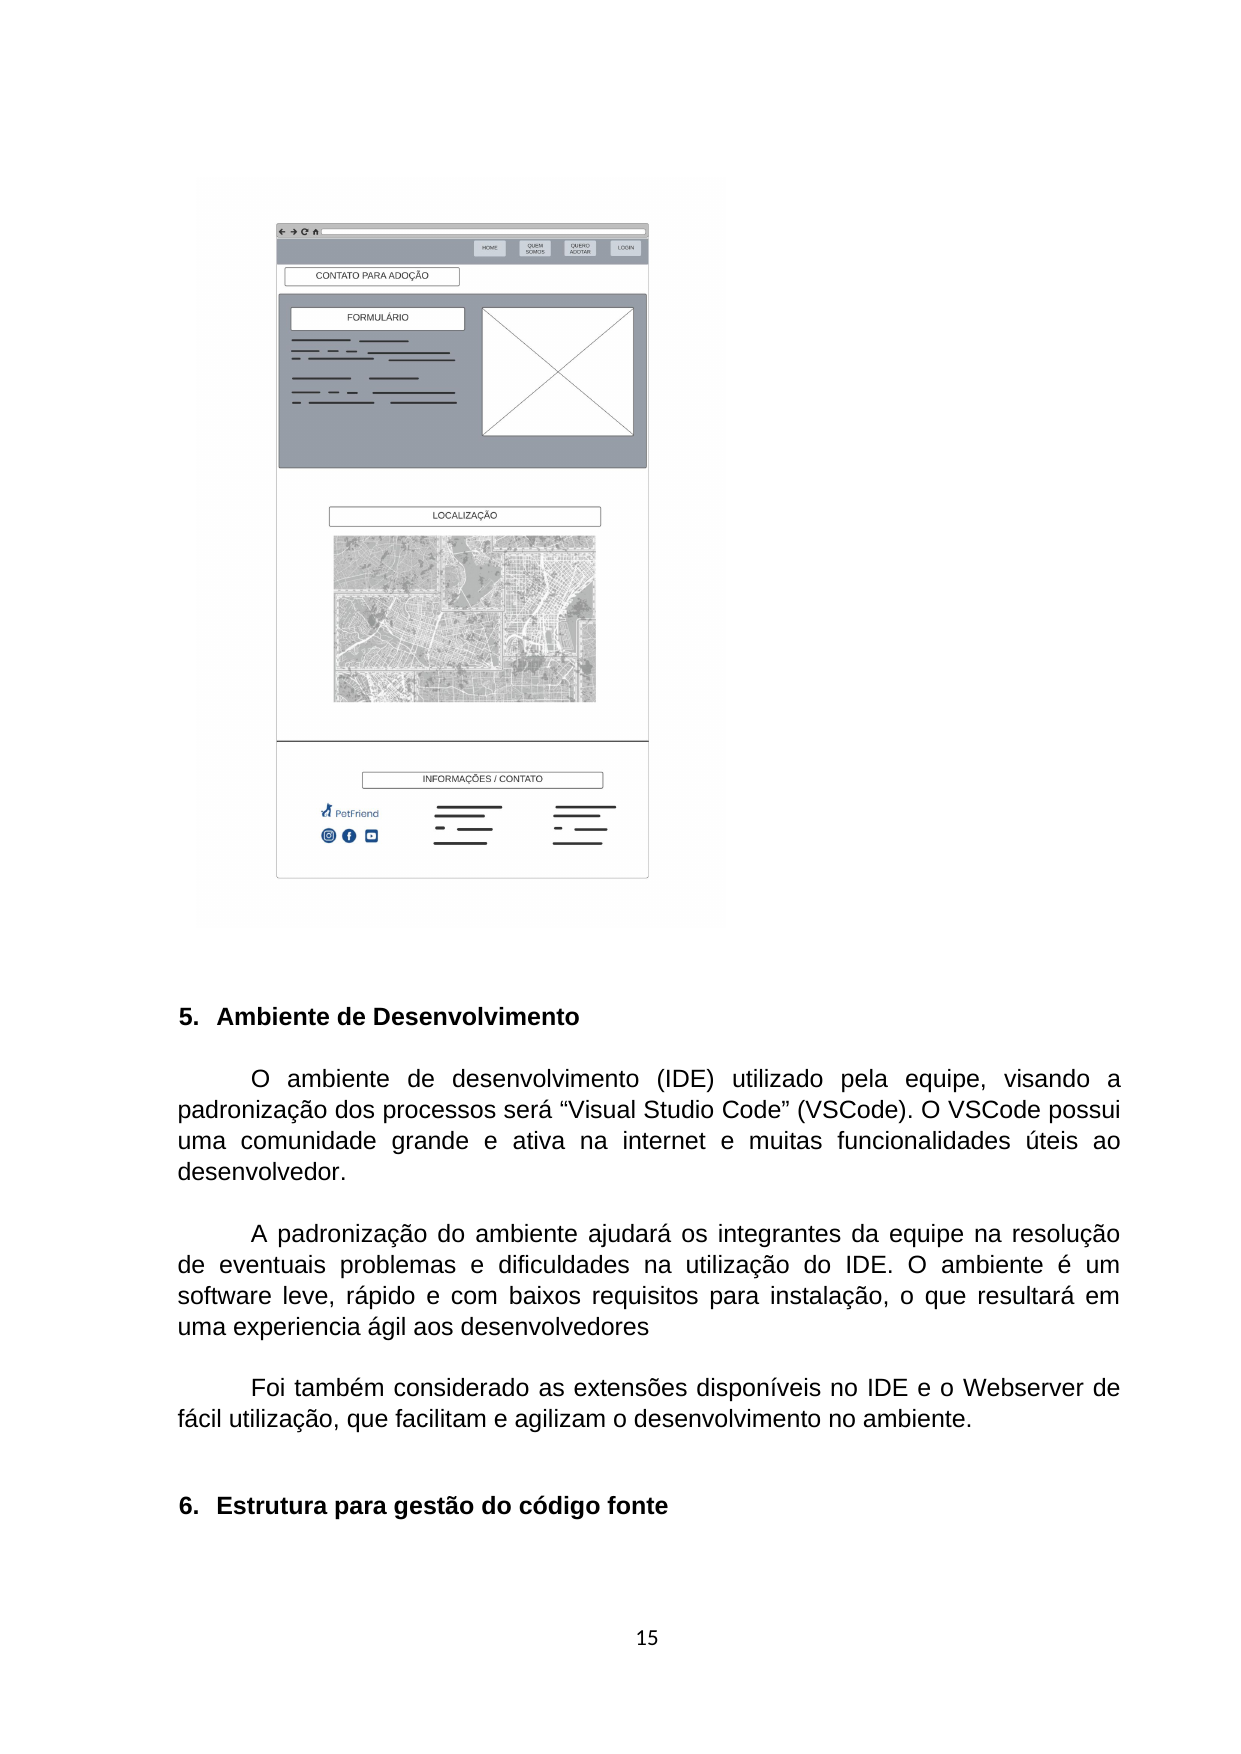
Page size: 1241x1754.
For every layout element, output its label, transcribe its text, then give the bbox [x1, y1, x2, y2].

text A padronização do ambiente ajudará os integrantes da equipe na resolução de eventuais problemas e dificuldades na utilização do IDE. O ambiente é um software leve, rápido e com baixos requisitos para instalação, o que resultará em uma experiencia ágil aos desenvolvedores [177, 1218, 1122, 1340]
text O ambiente de desenvolvimento (IDE) utilizado pela equipe, visando a padronização dos processos será “Visual Studio Code” (VSCode). O VSCode possui uma comunidade grande e ativa na internet e muitas funcionalidades úteis ao desenvolvedor. [177, 1064, 1122, 1186]
subtitle Estrutura para gestão do código fonte [178, 1491, 1122, 1520]
subtitle Ambiente de Desenvolvimento [178, 1002, 1122, 1031]
text Foi também considerado as extensões disponíveis no IDE e o Webserver de fácil utilização, que facilitam e agilizam o desenvolvimento no ambiente. [177, 1373, 1122, 1433]
